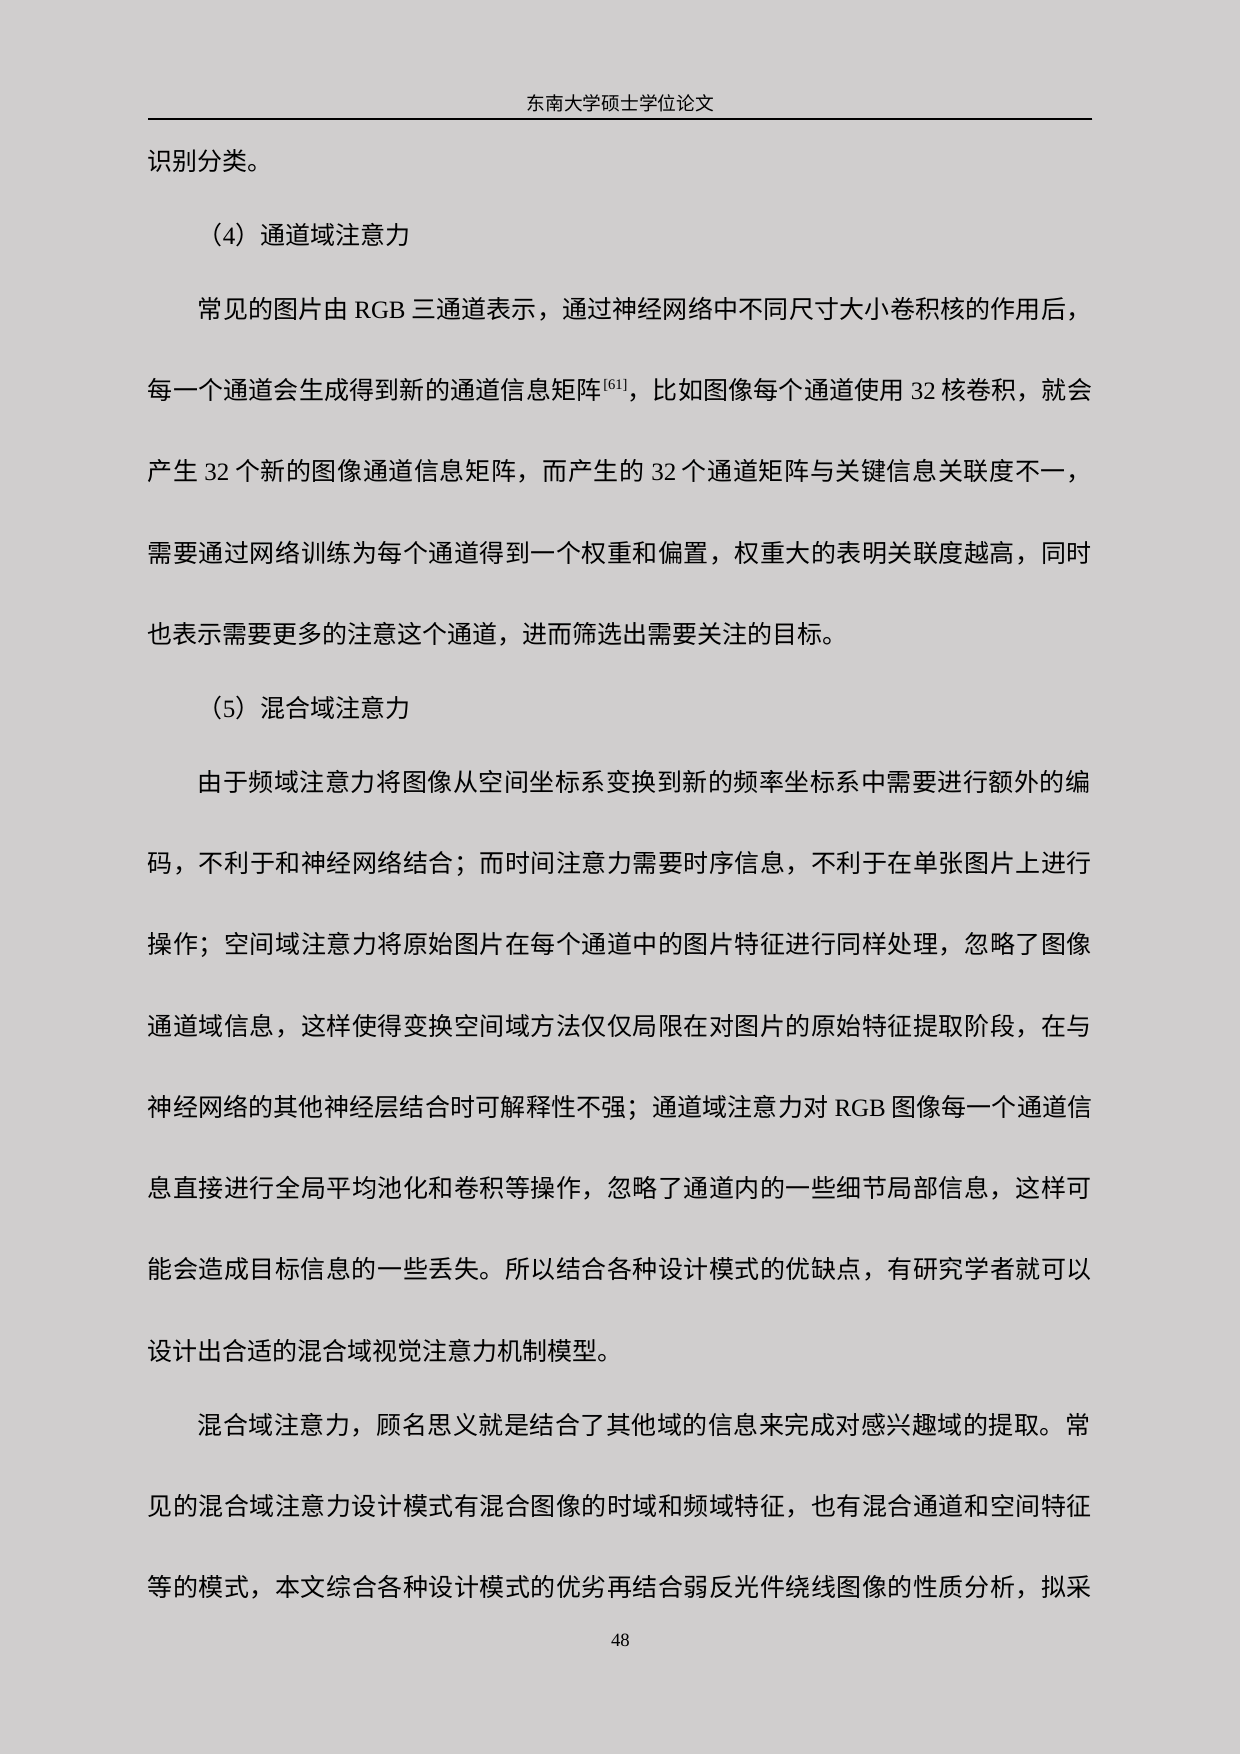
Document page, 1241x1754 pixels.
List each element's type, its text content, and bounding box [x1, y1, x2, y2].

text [148, 1391, 1092, 1618]
text 由于频域注意力将图像从空间坐标系变换到新的频率坐标系中需要进行额外的编码，不利于和神经网络结合；而时间注意力需要时序信息，不利于在单张图片上进行操作；空间域注意力将原始图片在每个通道中的图片特征进行同样处理，忽略了图像通道域信息，这样使得变换空间域方法仅仅局限在对图片的原始特征提取阶段，在与神经网络的其他神经层结合时可解释性不强；通道域注意力对RGB图像每一个通道信息直接进行全局平均池化和卷积等操作，忽略了通道内的一些细节局部信息，这样可能会造成目标信息的一些丢失。所以结合各种设计模式的优缺点，有研究学者就可以设计出合适的混合域视觉注意力机制模型。 [148, 748, 1092, 1382]
text 常见的图片由RGB三通道表示，通过神经网络中不同尺寸大小卷积核的作用后，每一个通道会生成得到新的通道信息矩阵[61]，比如图像每个通道使用32核卷积，就会产生32个新的图像通道信息矩阵，而产生的32个通道矩阵与关键信息关联度不一，需要通过网络训练为每个通道得到一个权重和偏置，权重大的表明关联度越高，同时也表示需要更多的注意这个通道，进而筛选出需要关注的目标。 [148, 275, 1092, 665]
text （5）混合域注意力 [148, 674, 1092, 739]
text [148, 127, 1092, 192]
text （4）通道域注意力 [148, 201, 1092, 266]
